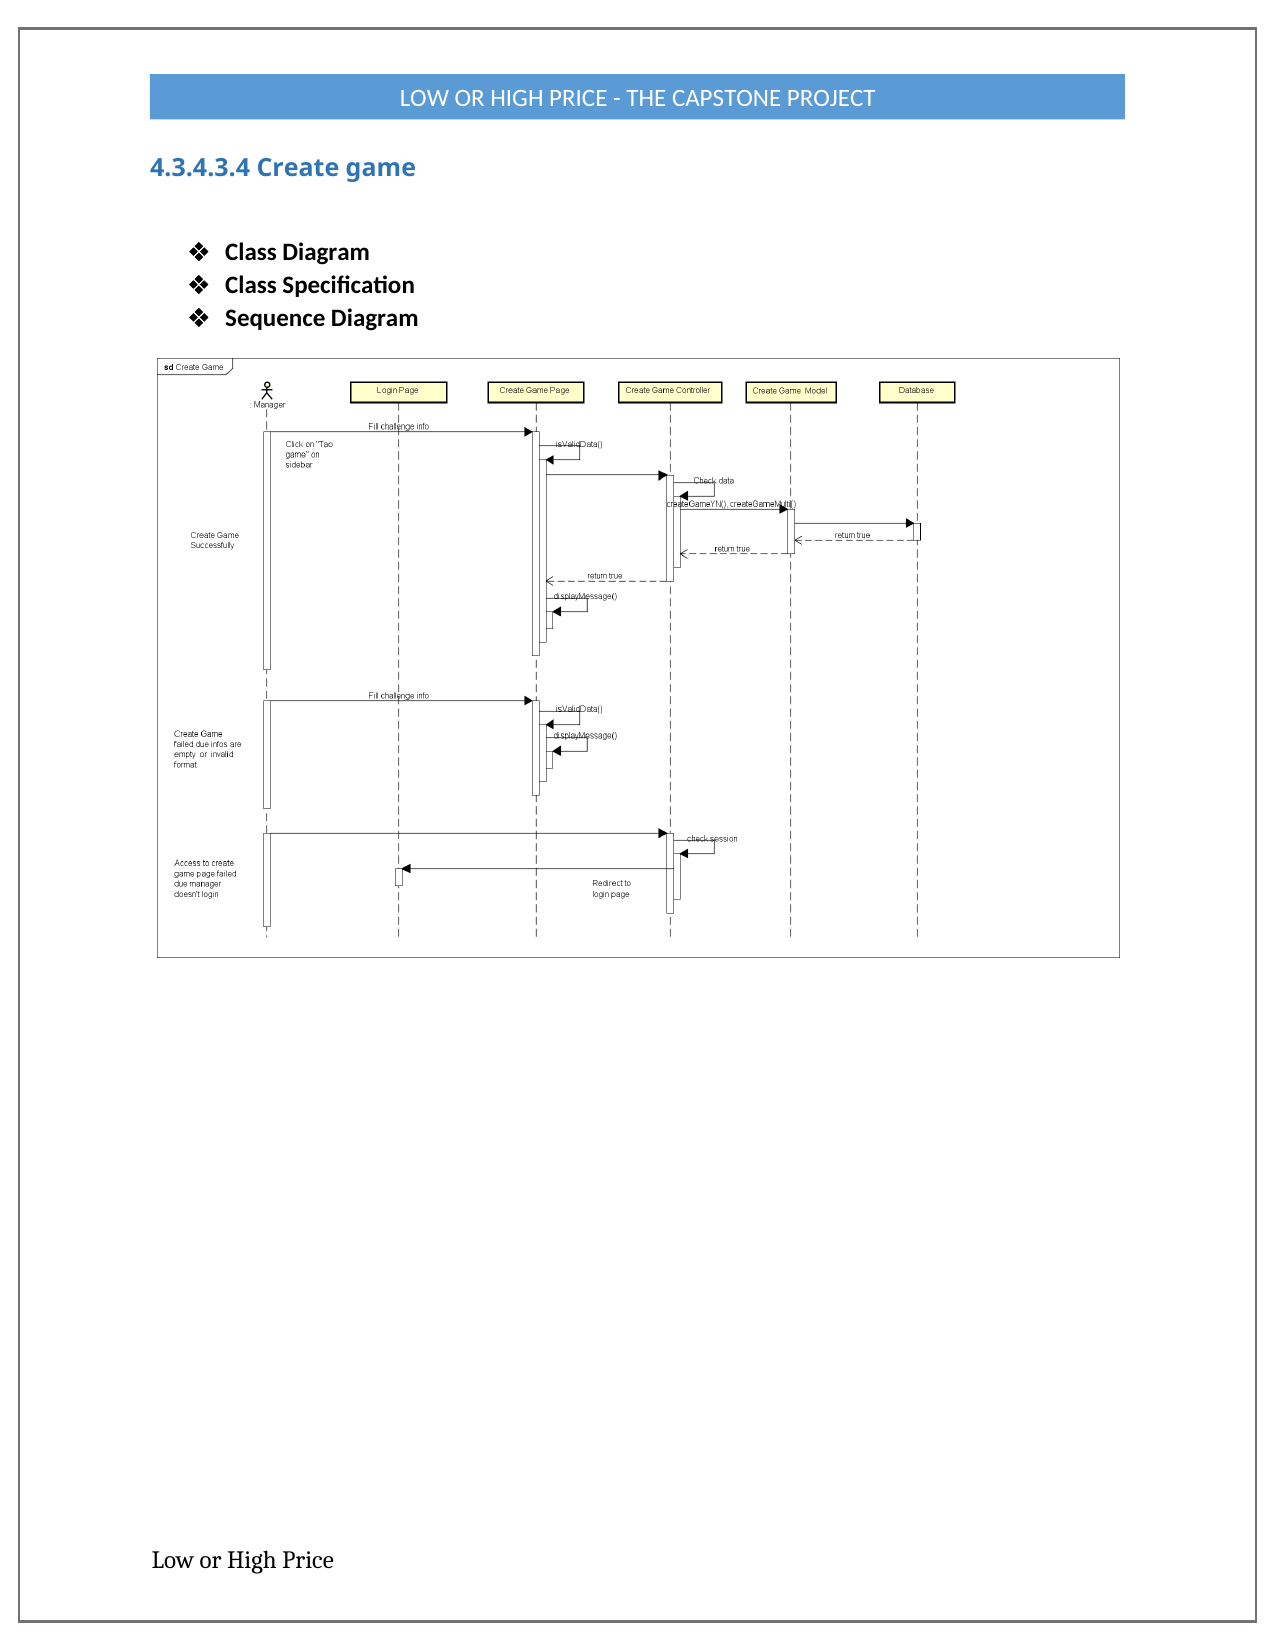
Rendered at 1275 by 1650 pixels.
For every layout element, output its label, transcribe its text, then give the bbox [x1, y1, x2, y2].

list Class Specification [187, 269, 1125, 300]
picture [150, 351, 1125, 964]
subtitle 4.3.4.3.4 Create game [150, 150, 1125, 184]
list Class Diagram [187, 236, 1125, 267]
list Sequence Diagram [187, 302, 1125, 333]
